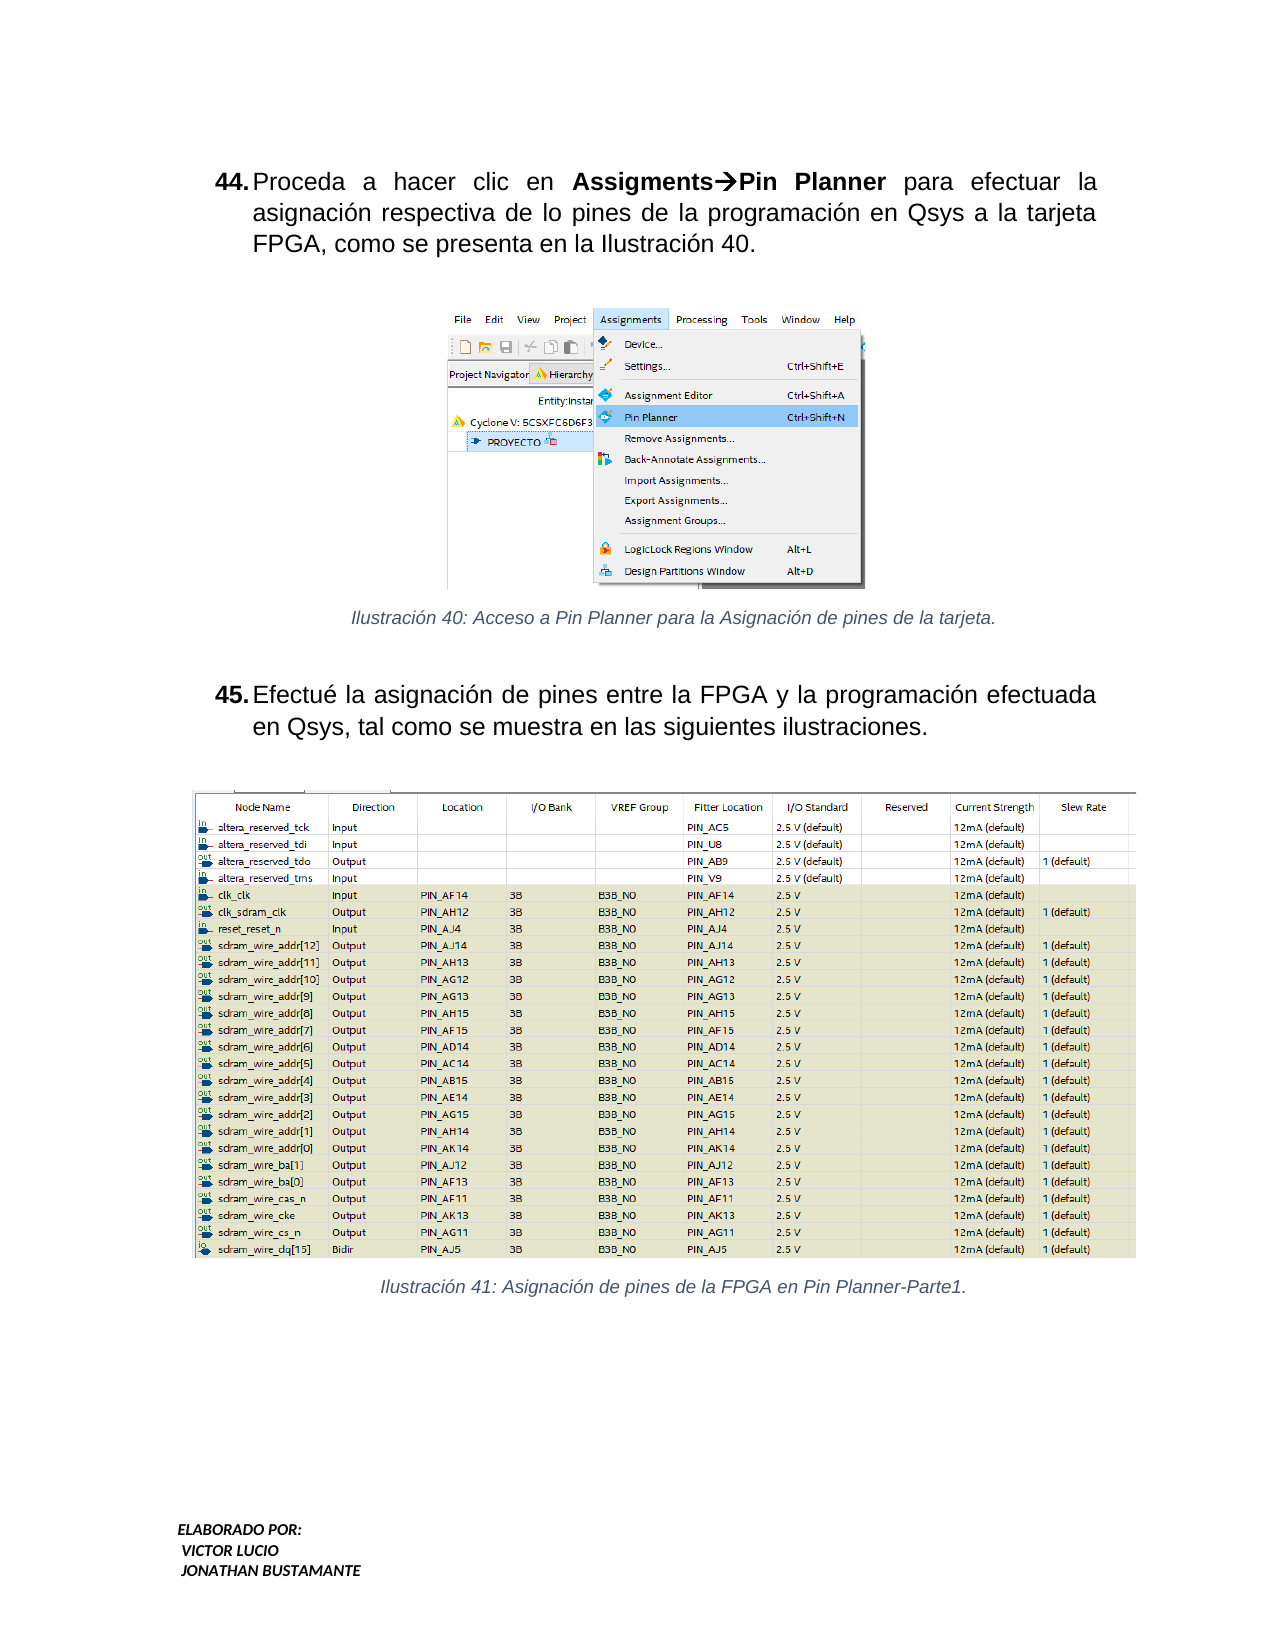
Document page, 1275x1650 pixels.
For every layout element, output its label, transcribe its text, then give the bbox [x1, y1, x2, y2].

text Ilustración 41: Asignación de pines de la FPGA en Pin Planner-Parte1. [251, 1276, 1098, 1298]
list Efectué la asignación de pines entre la FPGA y la programación efectuada en Qsys, tal como se muestra en las siguientes ilustraciones. [215, 681, 1098, 740]
picture [192, 790, 1137, 1258]
list Proceda a hacer clic en AssigmentsPin Planner para efectuar la asignación respectiva de lo pines de la programación en Qsys a la tarjeta FPGA, como se presenta en la Ilustración 40. [215, 167, 1098, 258]
picture [447, 307, 866, 589]
text Ilustración 40: Acceso a Pin Planner para la Asignación de pines de la tarjeta. [251, 607, 1098, 629]
